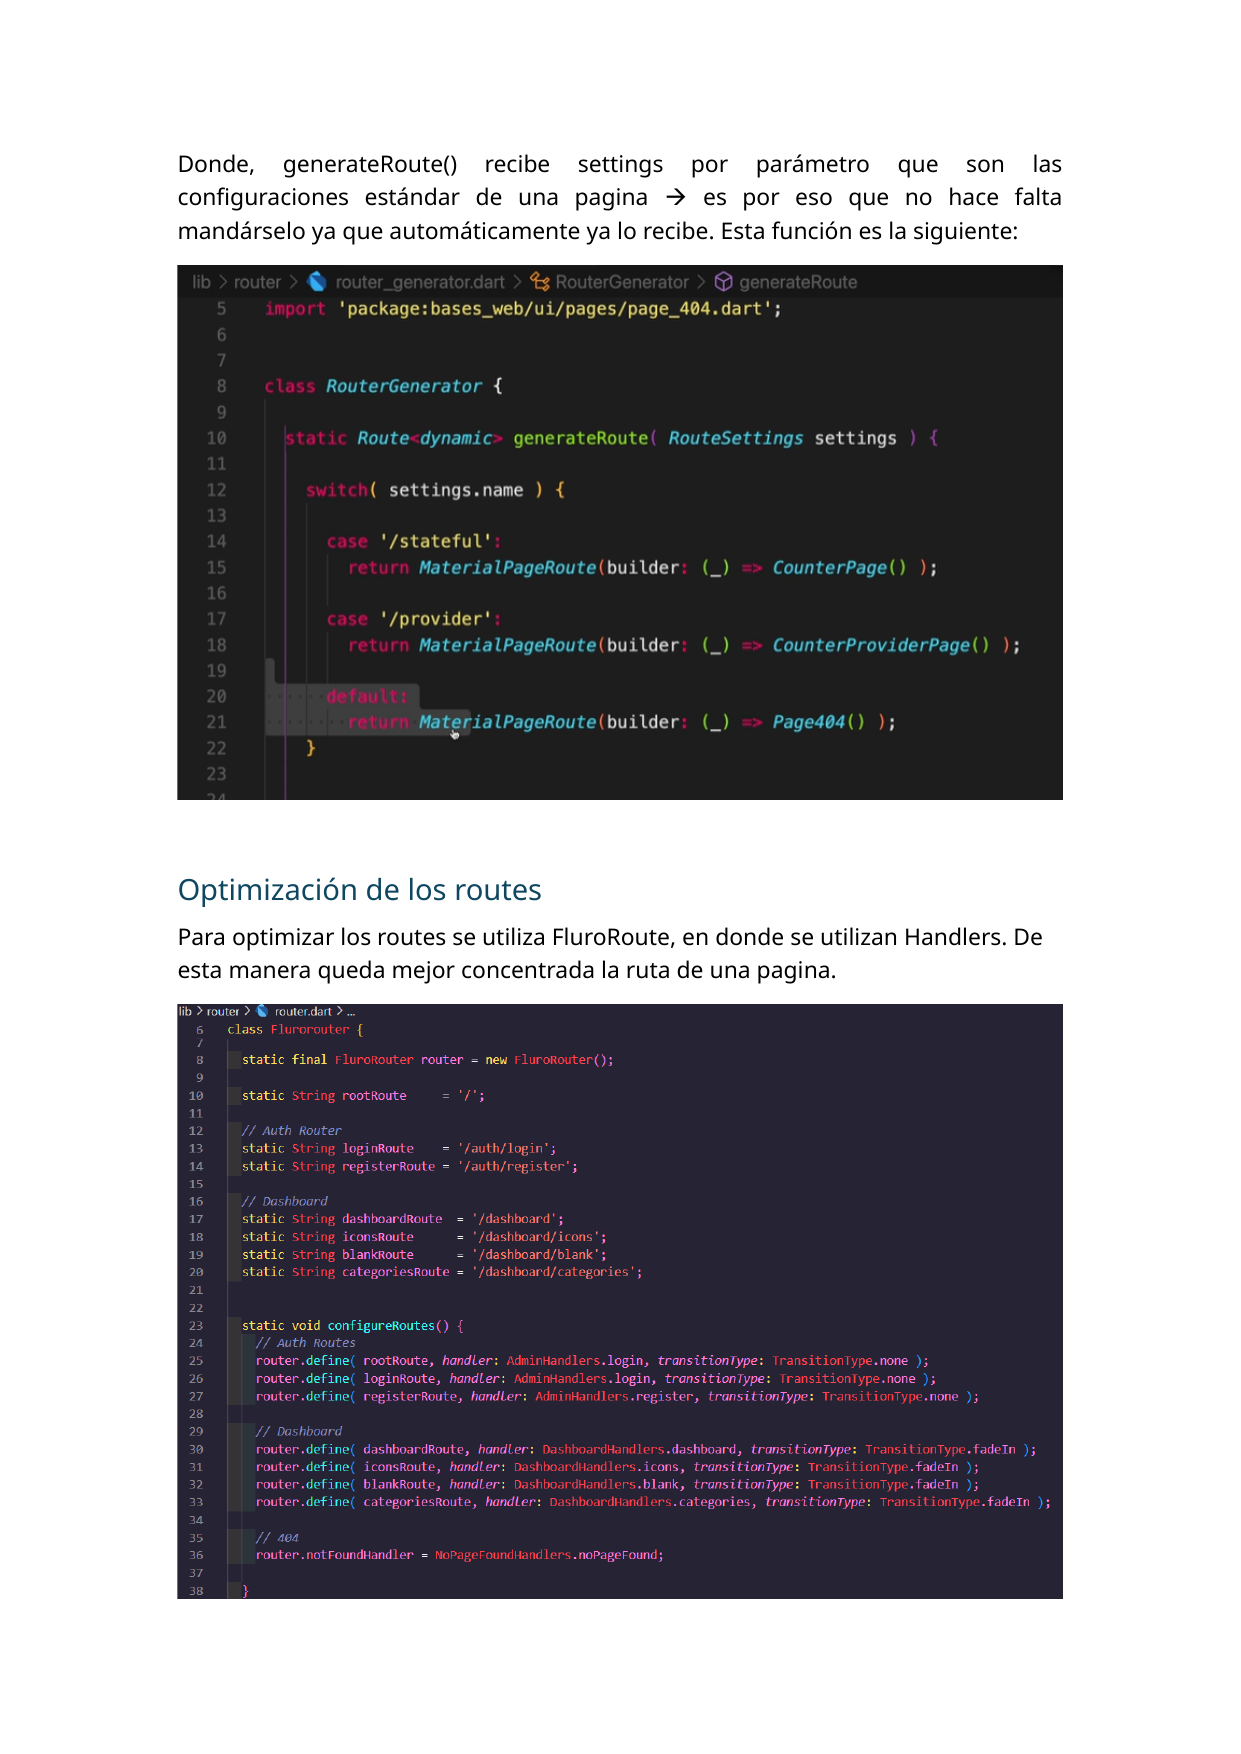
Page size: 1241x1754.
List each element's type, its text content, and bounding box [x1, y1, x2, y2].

text Donde, generateRoute() recibe settings por parámetro que son las configuraciones estándar de una pagina es por eso que no hace falta mandárselo ya que automáticamente ya lo recibe. Esta función es la siguiente: [177, 148, 1063, 246]
text Para optimizar los routes se utiliza FluroRoute, en donde se utilizan Handlers. De esta manera queda mejor concentrada la ruta de una pagina. [177, 921, 1063, 986]
subtitle Optimización de los routes [177, 869, 1063, 909]
picture [177, 1004, 1063, 1599]
picture [177, 265, 1063, 800]
